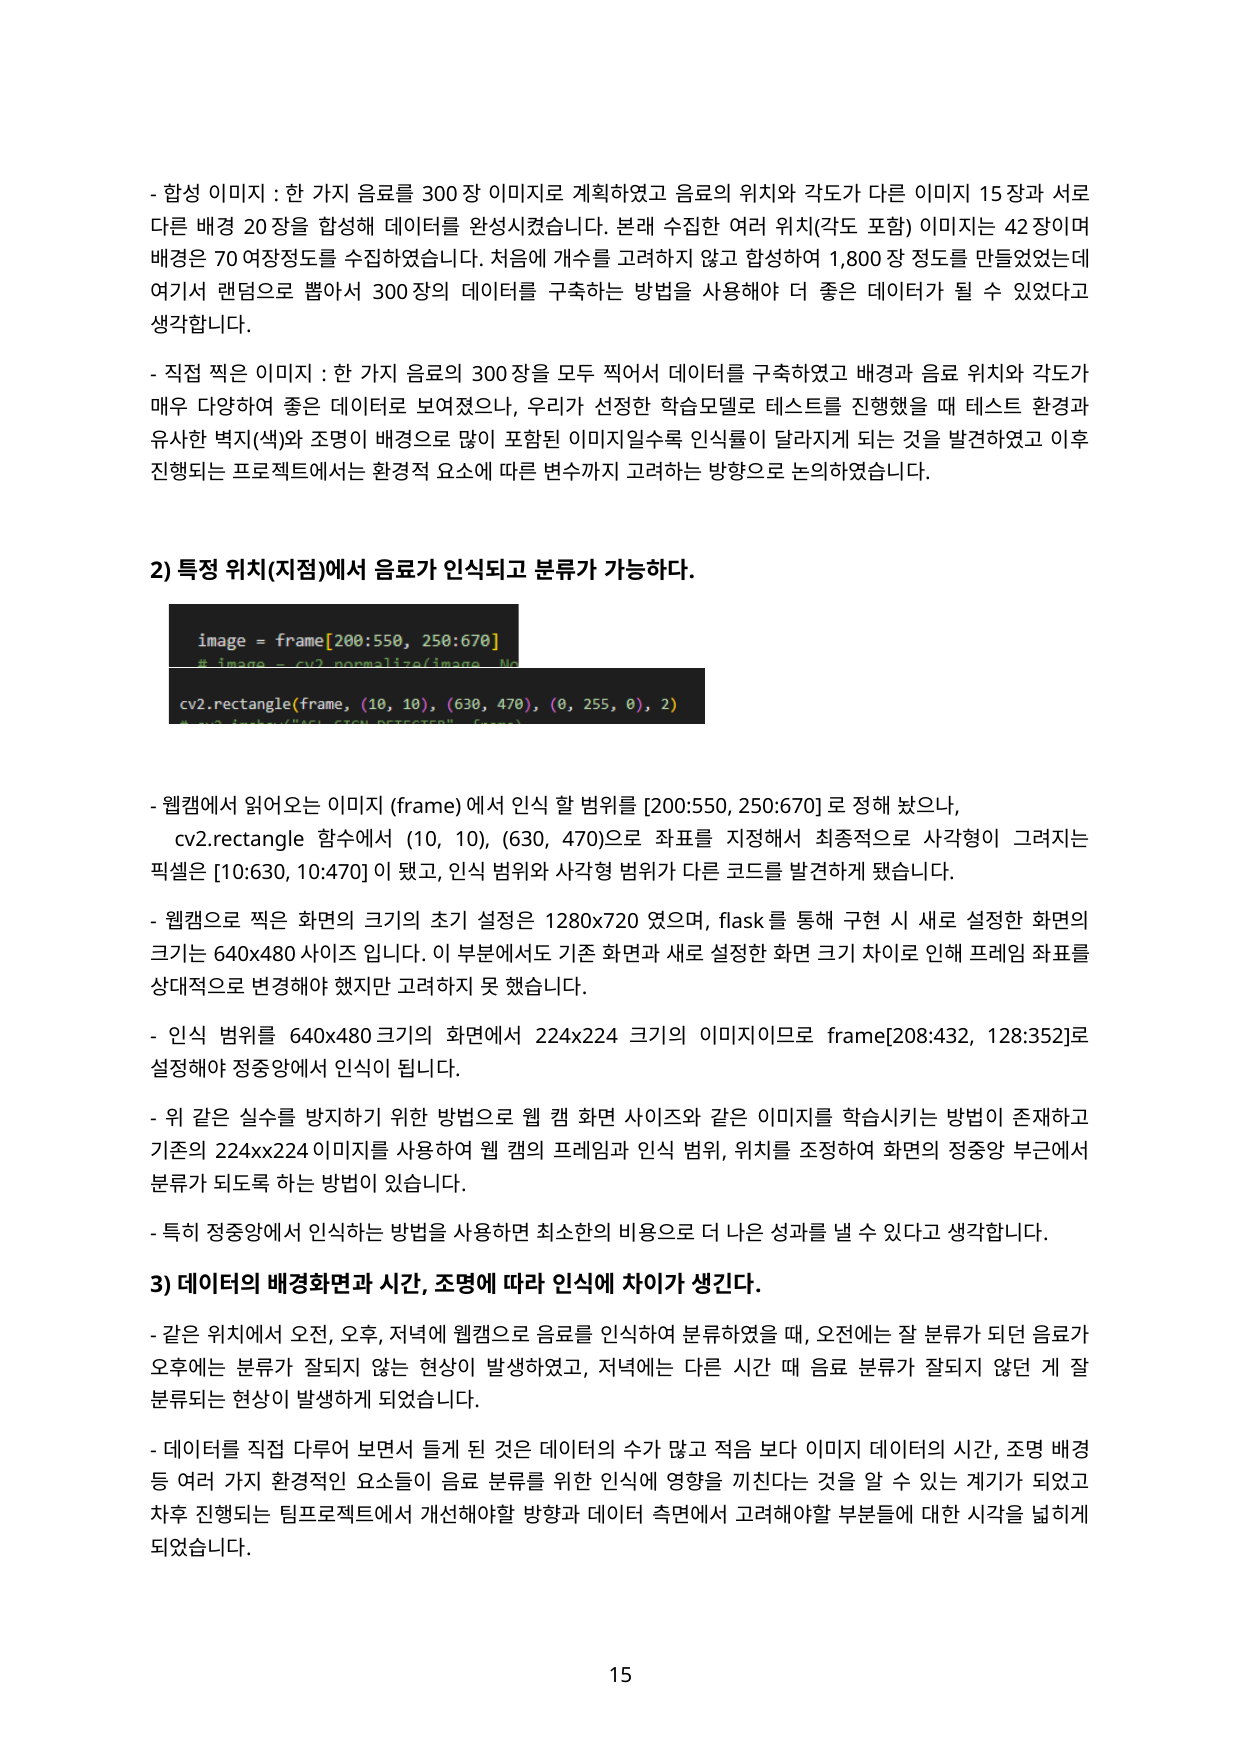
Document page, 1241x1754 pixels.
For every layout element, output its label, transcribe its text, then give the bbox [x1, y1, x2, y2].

text - 직접 찍은 이미지 : 한 가지 음료의 300장을 모두 찍어서 데이터를 구축하였고 배경과 음료 위치와 각도가 매우 다양하여 좋은 데이터로 보여졌으나, 우리가 선정한 학습모델로 테스트를 진행했을 때 테스트 환경과 유사한 벽지(색)와 조명이 배경으로 많이 포함된 이미지일수록 인식률이 달라지게 되는 것을 발견하였고 이후 진행되는 프로젝트에서는 환경적 요소에 따른 변수까지 고려하는 방향으로 논의하였습니다. [150, 357, 1090, 486]
text - 특히 정중앙에서 인식하는 방법을 사용하면 최소한의 비용으로 더 나은 성과를 낼 수 있다고 생각합니다. [150, 1216, 1090, 1246]
text - 위 같은 실수를 방지하기 위한 방법으로 웹 캠 화면 사이즈와 같은 이미지를 학습시키는 방법이 존재하고 기존의 224xx224이미지를 사용하여 웹 캠의 프레임과 인식 범위, 위치를 조정하여 화면의 정중앙 부근에서 분류가 되도록 하는 방법이 있습니다. [150, 1101, 1090, 1197]
text 3) 데이터의 배경화면과 시간, 조명에 따라 인식에 차이가 생긴다. [150, 1266, 1090, 1299]
text - 인식 범위를 640x480크기의 화면에서 224x224 크기의 이미지이므로 frame[208:432, 128:352]로 설정해야 정중앙에서 인식이 됩니다. [150, 1019, 1090, 1082]
text - 웹캠으로 찍은 화면의 크기의 초기 설정은 1280x720 였으며, flask를 통해 구현 시 새로 설정한 화면의 크기는 640x480사이즈 입니다. 이 부분에서도 기존 화면과 새로 설정한 화면 크기 차이로 인해 프레임 좌표를 상대적으로 변경해야 했지만 고려하지 못 했습니다. [150, 904, 1090, 1000]
text - 같은 위치에서 오전, 오후, 저녁에 웹캠으로 음료를 인식하여 분류하였을 때, 오전에는 잘 분류가 되던 음료가 오후에는 분류가 잘되지 않는 현상이 발생하였고, 저녁에는 다른 시간 때 음료 분류가 잘되지 않던 게 잘 분류되는 현상이 발생하게 되었습니다. [150, 1318, 1090, 1414]
text - 웹캠에서 읽어오는 이미지 (frame) 에서 인식 할 범위를 [200:550, 250:670] 로 정해 놨으나, cv2.rectangle 함수에서 (10, 10), (630, 470)으로 좌표를 지정해서 최종적으로 사각형이 그려지는 픽셀은 [10:630, 10:470] 이 됐고, 인식 범위와 사각형 범위가 다른 코드를 발견하게 됐습니다. [150, 790, 1090, 885]
text - 합성 이미지 : 한 가지 음료를 300장 이미지로 계획하였고 음료의 위치와 각도가 다른 이미지 15장과 서로 다른 배경 20장을 합성해 데이터를 완성시켰습니다. 본래 수집한 여러 위치(각도 포함) 이미지는 42장이며 배경은 70여장정도를 수집하였습니다. 처음에 개수를 고려하지 않고 합성하여 1,800장 정도를 만들었었는데 여기서 랜덤으로 뽑아서 300장의 데이터를 구축하는 방법을 사용해야 더 좋은 데이터가 될 수 있었다고 생각합니다. [150, 177, 1090, 338]
text - 데이터를 직접 다루어 보면서 들게 된 것은 데이터의 수가 많고 적음 보다 이미지 데이터의 시간, 조명 배경 등 여러 가지 환경적인 요소들이 음료 분류를 위한 인식에 영향을 끼친다는 것을 알 수 있는 계기가 되었고 차후 진행되는 팀프로젝트에서 개선해야할 방향과 데이터 측면에서 고려해야할 부분들에 대한 시각을 넓히게 되었습니다. [150, 1433, 1090, 1561]
text 2) 특정 위치(지점)에서 음료가 인식되고 분류가 가능하다. [150, 552, 1090, 586]
